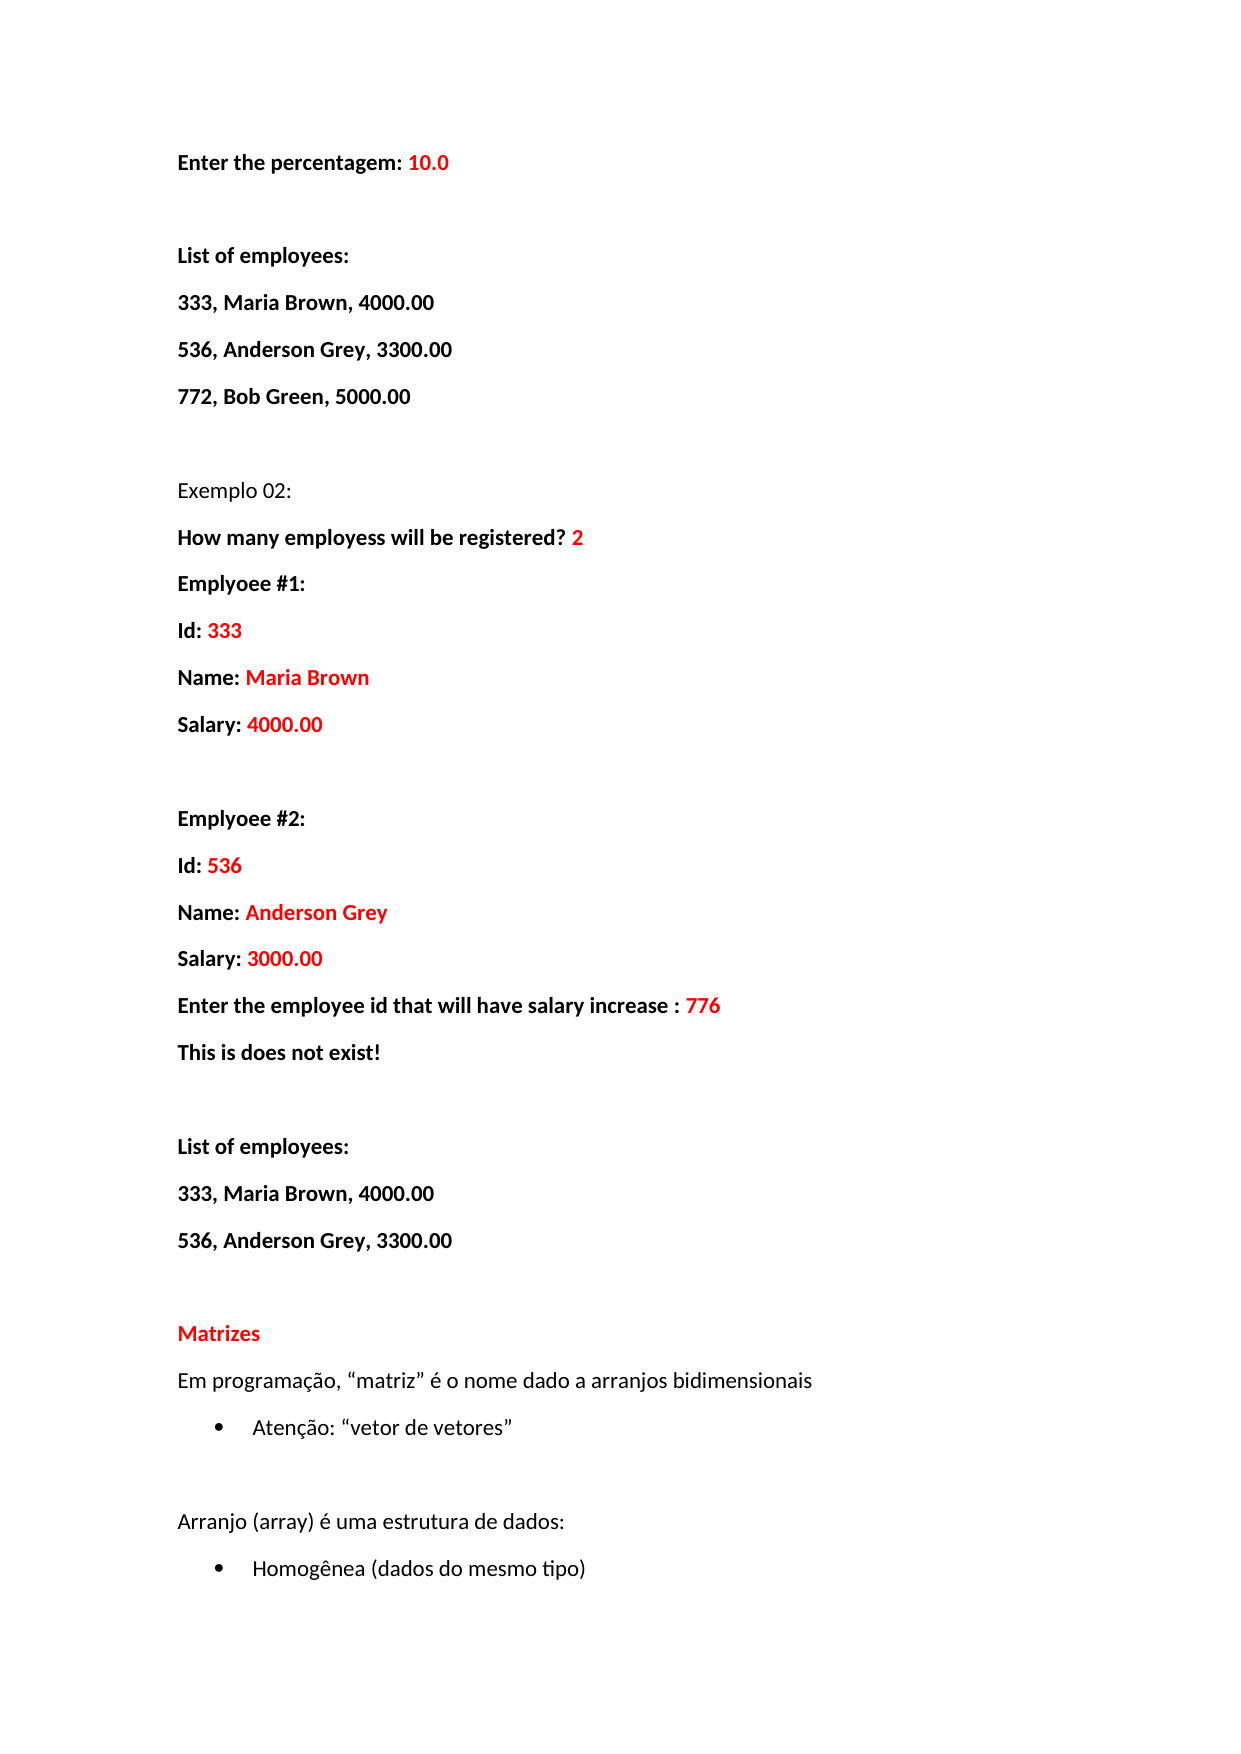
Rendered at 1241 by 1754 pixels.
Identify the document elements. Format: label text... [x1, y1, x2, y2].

text Matrizes [177, 1319, 1063, 1347]
text Name: Maria Brown [177, 663, 1063, 691]
text Arranjo (array) é uma estrutura de dados: [177, 1507, 1063, 1535]
text Enter the employee id that will have salary increase : 776 [177, 991, 1063, 1019]
text How many employess will be registered? 2 [177, 523, 1063, 551]
text List of employees: [177, 1132, 1063, 1160]
text Em programação, “matriz” é o nome dado a arranjos bidimensionais [177, 1366, 1063, 1394]
text Id: 536 [177, 851, 1063, 879]
text Salary: 4000.00 [177, 710, 1063, 738]
text Name: Anderson Grey [177, 898, 1063, 926]
text Enter the percentagem: 10.0 [177, 148, 1063, 176]
text Emplyoee #2: [177, 804, 1063, 832]
text This is does not exist! [177, 1038, 1063, 1066]
text List of employees: [177, 241, 1063, 269]
text Id: 333 [177, 616, 1063, 644]
list Homogênea (dados do mesmo tipo) [215, 1554, 1063, 1582]
text 536, Anderson Grey, 3300.00 [177, 1226, 1063, 1254]
list Atenção: “vetor de vetores” [215, 1413, 1063, 1441]
text Exemplo 02: [177, 476, 1063, 504]
text Emplyoee #1: [177, 569, 1063, 597]
text 772, Bob Green, 5000.00 [177, 382, 1063, 410]
text 333, Maria Brown, 4000.00 [177, 1179, 1063, 1207]
text Salary: 3000.00 [177, 944, 1063, 972]
text 333, Maria Brown, 4000.00 [177, 288, 1063, 316]
text 536, Anderson Grey, 3300.00 [177, 335, 1063, 363]
